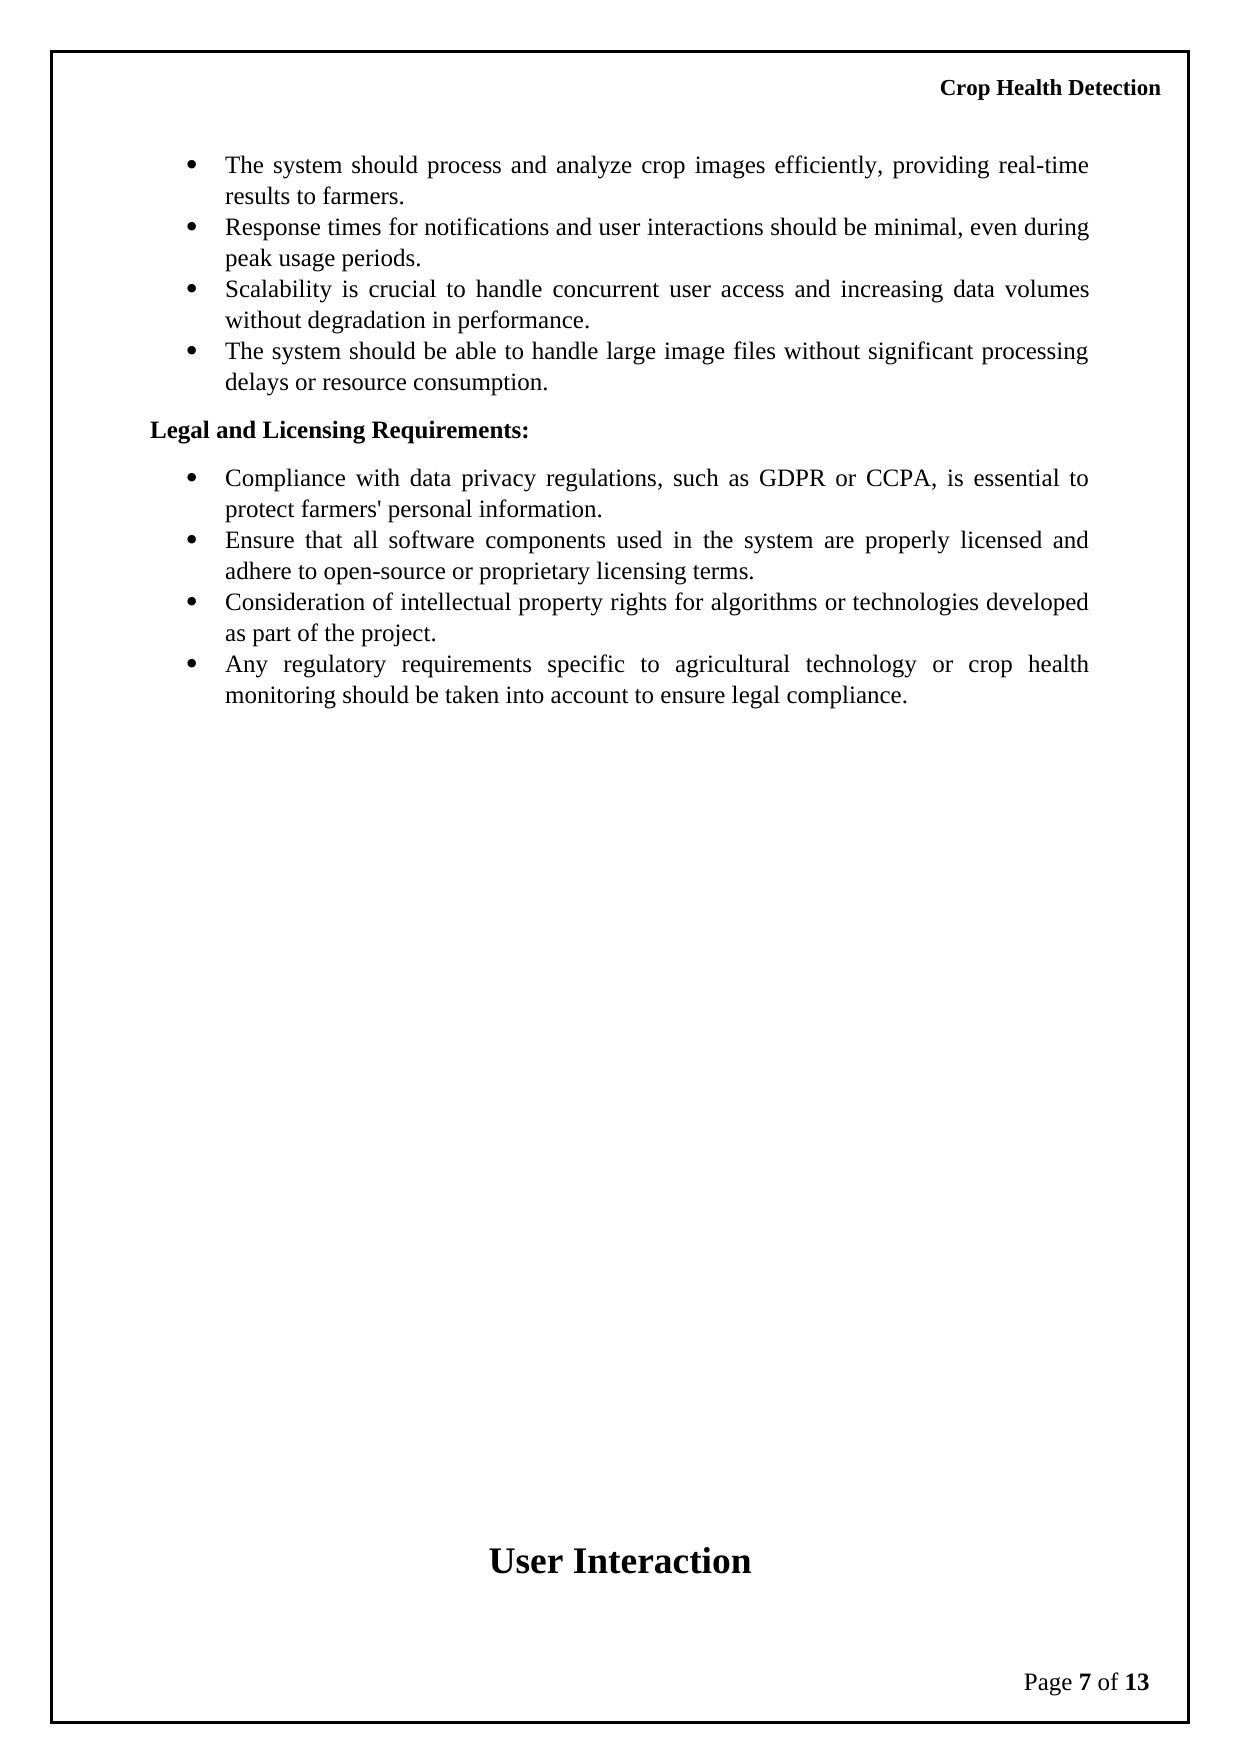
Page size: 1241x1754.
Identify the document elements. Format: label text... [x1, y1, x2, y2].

text Legal and Licensing Requirements: [150, 415, 1090, 444]
list The system should process and analyze crop images efficiently, providing real-time results to farmers. [187, 150, 1090, 210]
list The system should be able to handle large image files without significant processing delays or resource consumption. [187, 336, 1090, 396]
list Consideration of intellectual property rights for algorithms or technologies developed as part of the project. [187, 587, 1090, 647]
list Response times for notifications and user interactions should be minimal, even during peak usage periods. [187, 212, 1090, 272]
list Ensure that all software components used in the system are properly licensed and adhere to open-source or proprietary licensing terms. [187, 525, 1090, 584]
text User Interaction [150, 1539, 1090, 1582]
list Compliance with data privacy regulations, such as GDPR or CCPA, is essential to protect farmers' personal information. [187, 463, 1090, 522]
list Scalability is crucial to handle concurrent user access and increasing data volumes without degradation in performance. [187, 274, 1090, 334]
list Any regulatory requirements specific to agricultural technology or crop health monitoring should be taken into account to ensure legal compliance. [187, 649, 1090, 709]
